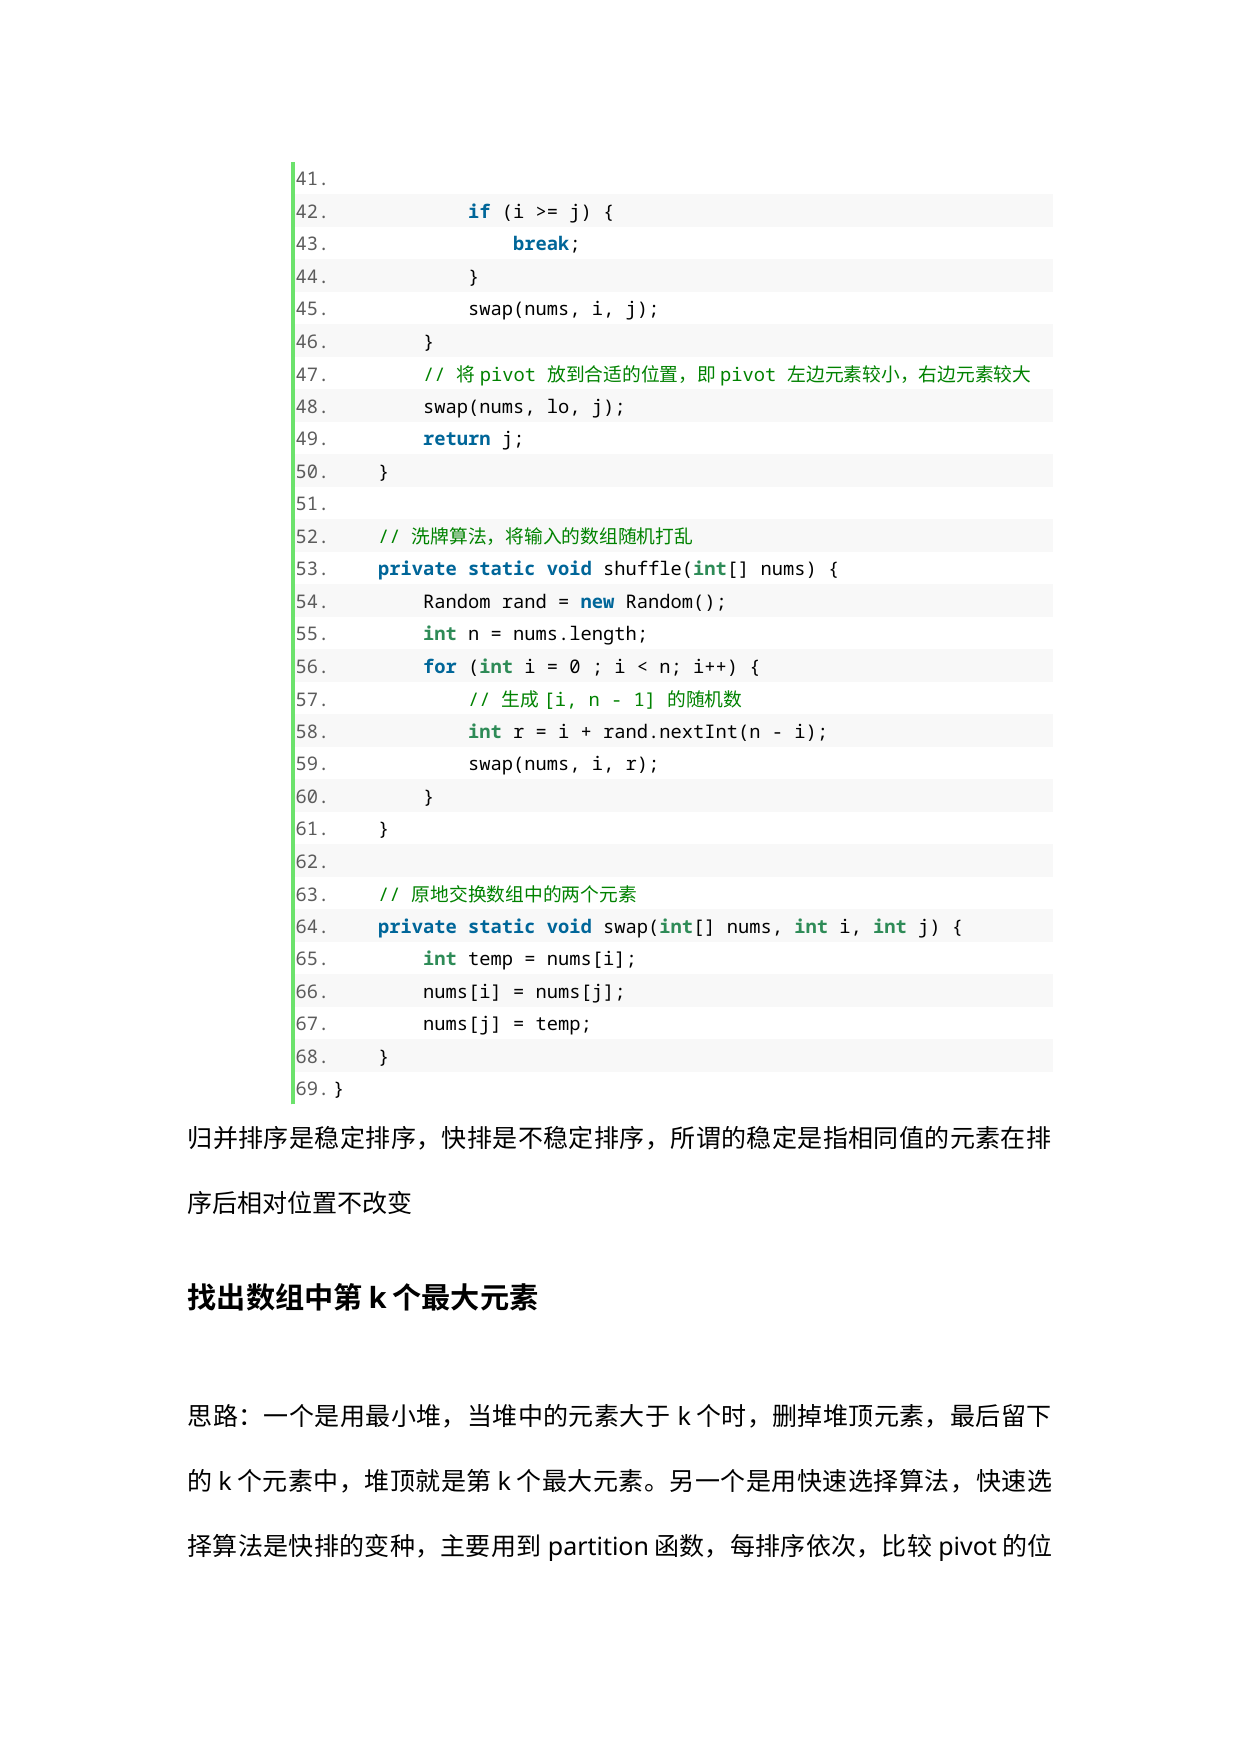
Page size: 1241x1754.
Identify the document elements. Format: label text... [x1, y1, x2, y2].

list for (int i = 0 ; i < n; i++) { [295, 649, 1053, 682]
list } [295, 324, 1053, 357]
list nums[j] = temp; [295, 1007, 1053, 1039]
list } [295, 1072, 1053, 1104]
subtitle 找出数组中第k个最大元素 [187, 1264, 1053, 1329]
list } [295, 779, 1053, 812]
list if (i >= j) { [295, 194, 1053, 227]
list swap(nums, i, r); [295, 747, 1053, 779]
list } [295, 259, 1053, 292]
list int r = i + rand.nextInt(n - i); [295, 714, 1053, 747]
list int temp = nums[i]; [295, 942, 1053, 974]
list Random rand = new Random(); [295, 584, 1053, 617]
list // 洗牌算法，将输入的数组随机打乱 [295, 519, 1053, 552]
list break; [295, 227, 1053, 259]
list } [295, 812, 1053, 844]
list swap(nums, i, j); [295, 292, 1053, 324]
list } [295, 454, 1053, 487]
list private static void swap(int[] nums, int i, int j) { [295, 909, 1053, 942]
list private static void shuffle(int[] nums) { [295, 552, 1053, 584]
list return j; [295, 422, 1053, 454]
text 归并排序是稳定排序，快排是不稳定排序，所谓的稳定是指相同值的元素在排序后相对位置不改变 [187, 1104, 1053, 1234]
list } [295, 1039, 1053, 1072]
list int n = nums.length; [295, 617, 1053, 649]
list // 将 pivot 放到合适的位置，即 pivot 左边元素较小，右边元素较大 [295, 357, 1053, 389]
list swap(nums, lo, j); [295, 389, 1053, 422]
list // 生成 [i, n - 1] 的随机数 [295, 682, 1053, 714]
list nums[i] = nums[j]; [295, 974, 1053, 1007]
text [187, 1382, 1053, 1577]
list // 原地交换数组中的两个元素 [295, 877, 1053, 909]
